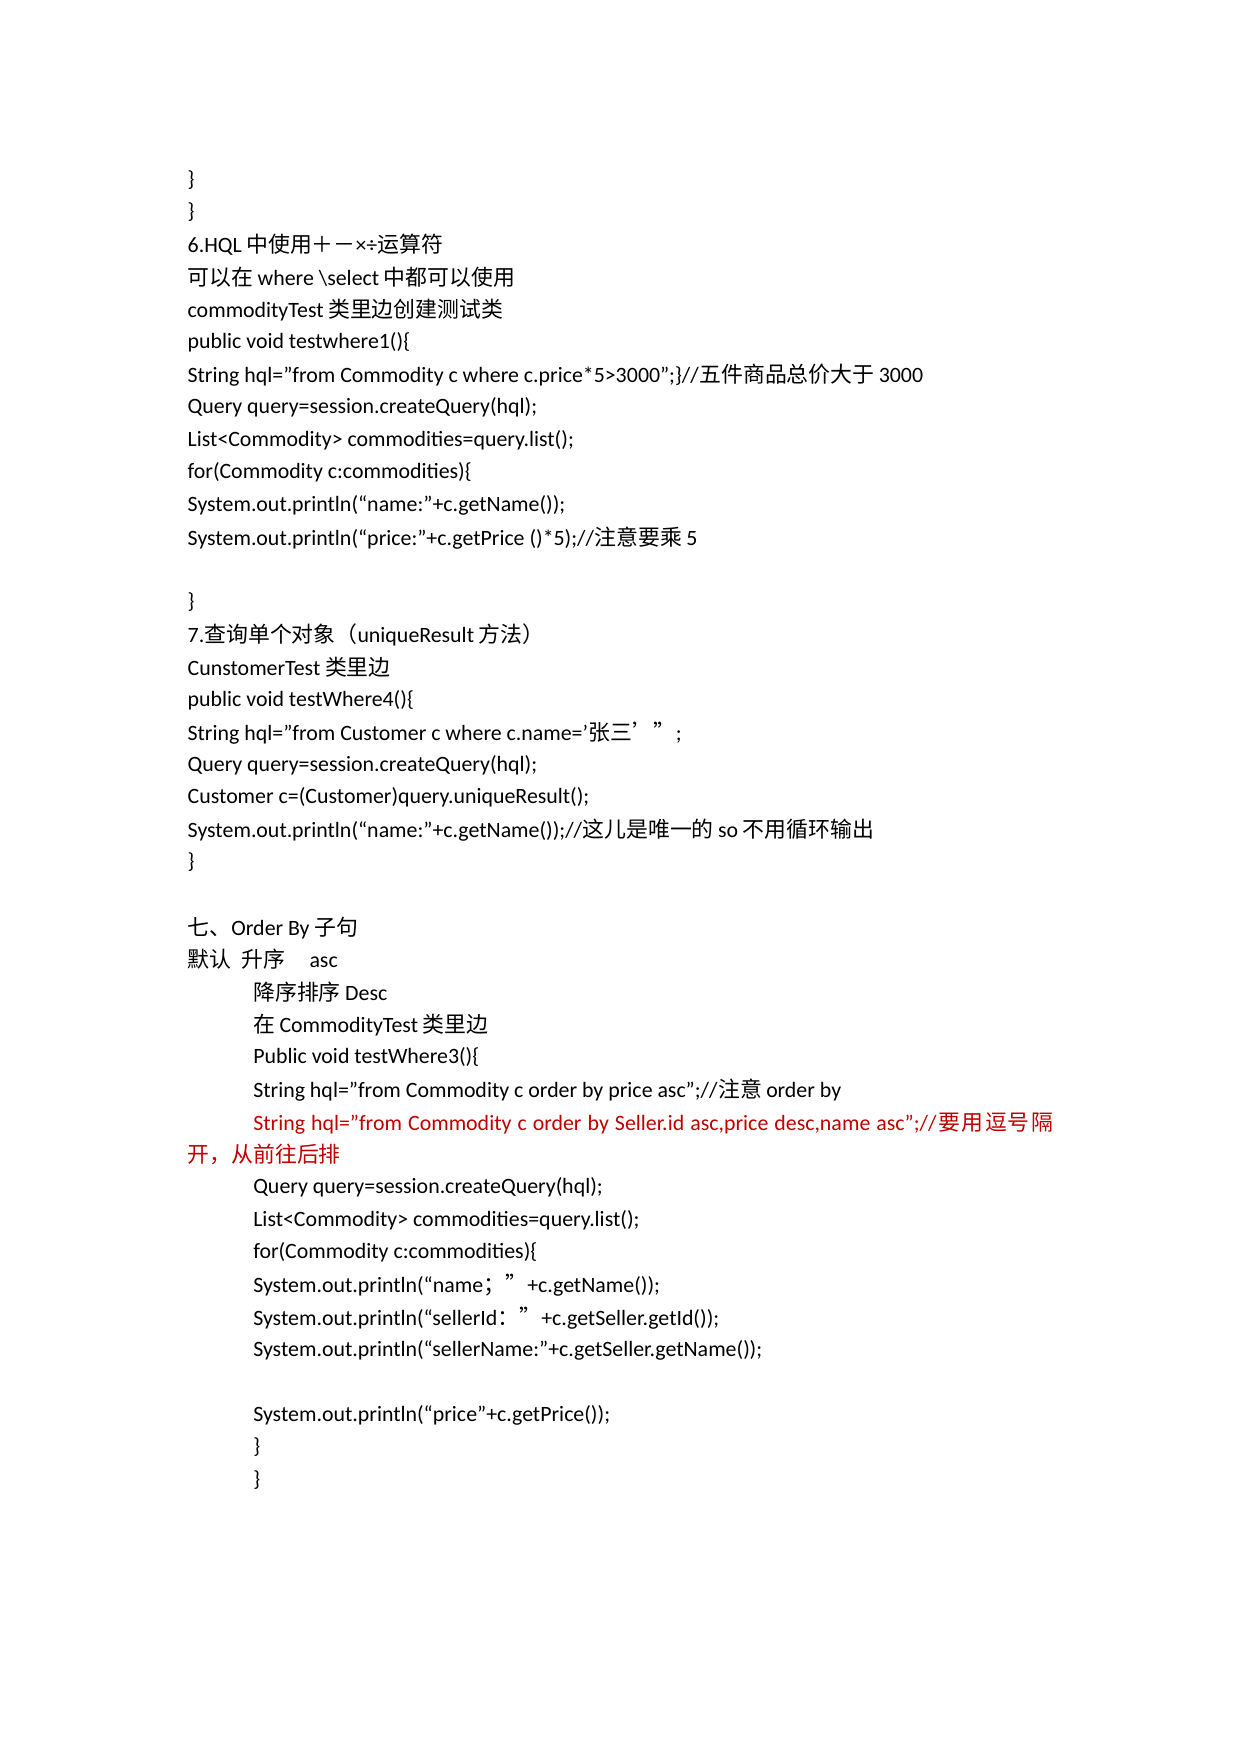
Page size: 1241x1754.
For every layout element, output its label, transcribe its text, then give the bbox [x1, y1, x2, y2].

text String hql=”from Commodity c where c.price*5>3000”;}//五件商品总价大于3000 [187, 357, 1053, 389]
text System.out.println(“sellerName:”+c.getSeller.getName()); [187, 1332, 1053, 1364]
text System.out.println(“price”+c.getPrice()); [187, 1397, 1053, 1429]
text 在CommodityTest类里边 [187, 1007, 1053, 1039]
text String hql=”from Commodity c order by Seller.id asc,price desc,name asc”;//要用逗号隔开，从前往后排 [187, 1104, 1053, 1169]
text System.out.println(“name；”+c.getName()); [187, 1267, 1053, 1299]
text } [187, 584, 1053, 617]
text } [187, 194, 1053, 227]
text Query query=session.createQuery(hql); [187, 389, 1053, 422]
text 可以在where \select中都可以使用 [187, 259, 1053, 292]
text 7.查询单个对象（uniqueResult方法） [187, 617, 1053, 649]
text public void testWhere4(){ [187, 682, 1053, 714]
text 默认 升序 asc [187, 942, 1053, 974]
text System.out.println(“price:”+c.getPrice ()*5);//注意要乘5 [187, 519, 1053, 552]
text } [187, 162, 1053, 194]
text 降序排序Desc [187, 974, 1053, 1007]
text Customer c=(Customer)query.uniqueResult(); [187, 779, 1053, 812]
text List<Commodity> commodities=query.list(); [187, 422, 1053, 454]
text 七、Order By子句 [187, 909, 1053, 942]
text System.out.println(“sellerId：”+c.getSeller.getId()); [187, 1299, 1053, 1332]
text System.out.println(“name:”+c.getName()); [187, 487, 1053, 519]
text commodityTest类里边创建测试类 [187, 292, 1053, 324]
text for(Commodity c:commodities){ [187, 454, 1053, 487]
text 6.HQL中使用＋－×÷运算符 [187, 227, 1053, 259]
text List<Commodity> commodities=query.list(); [187, 1202, 1053, 1234]
text String hql=”from Customer c where c.name=’张三’”; [187, 714, 1053, 747]
text Query query=session.createQuery(hql); [187, 1169, 1053, 1202]
text CunstomerTest类里边 [187, 649, 1053, 682]
text } [187, 1429, 1053, 1462]
text Public void testWhere3(){ [187, 1039, 1053, 1072]
text } [187, 844, 1053, 877]
text } [187, 1462, 1053, 1494]
text for(Commodity c:commodities){ [187, 1234, 1053, 1267]
text System.out.println(“name:”+c.getName());//这儿是唯一的so不用循环输出 [187, 812, 1053, 844]
text String hql=”from Commodity c order by price asc”;//注意order by [187, 1072, 1053, 1104]
text public void testwhere1(){ [187, 324, 1053, 357]
text Query query=session.createQuery(hql); [187, 747, 1053, 779]
